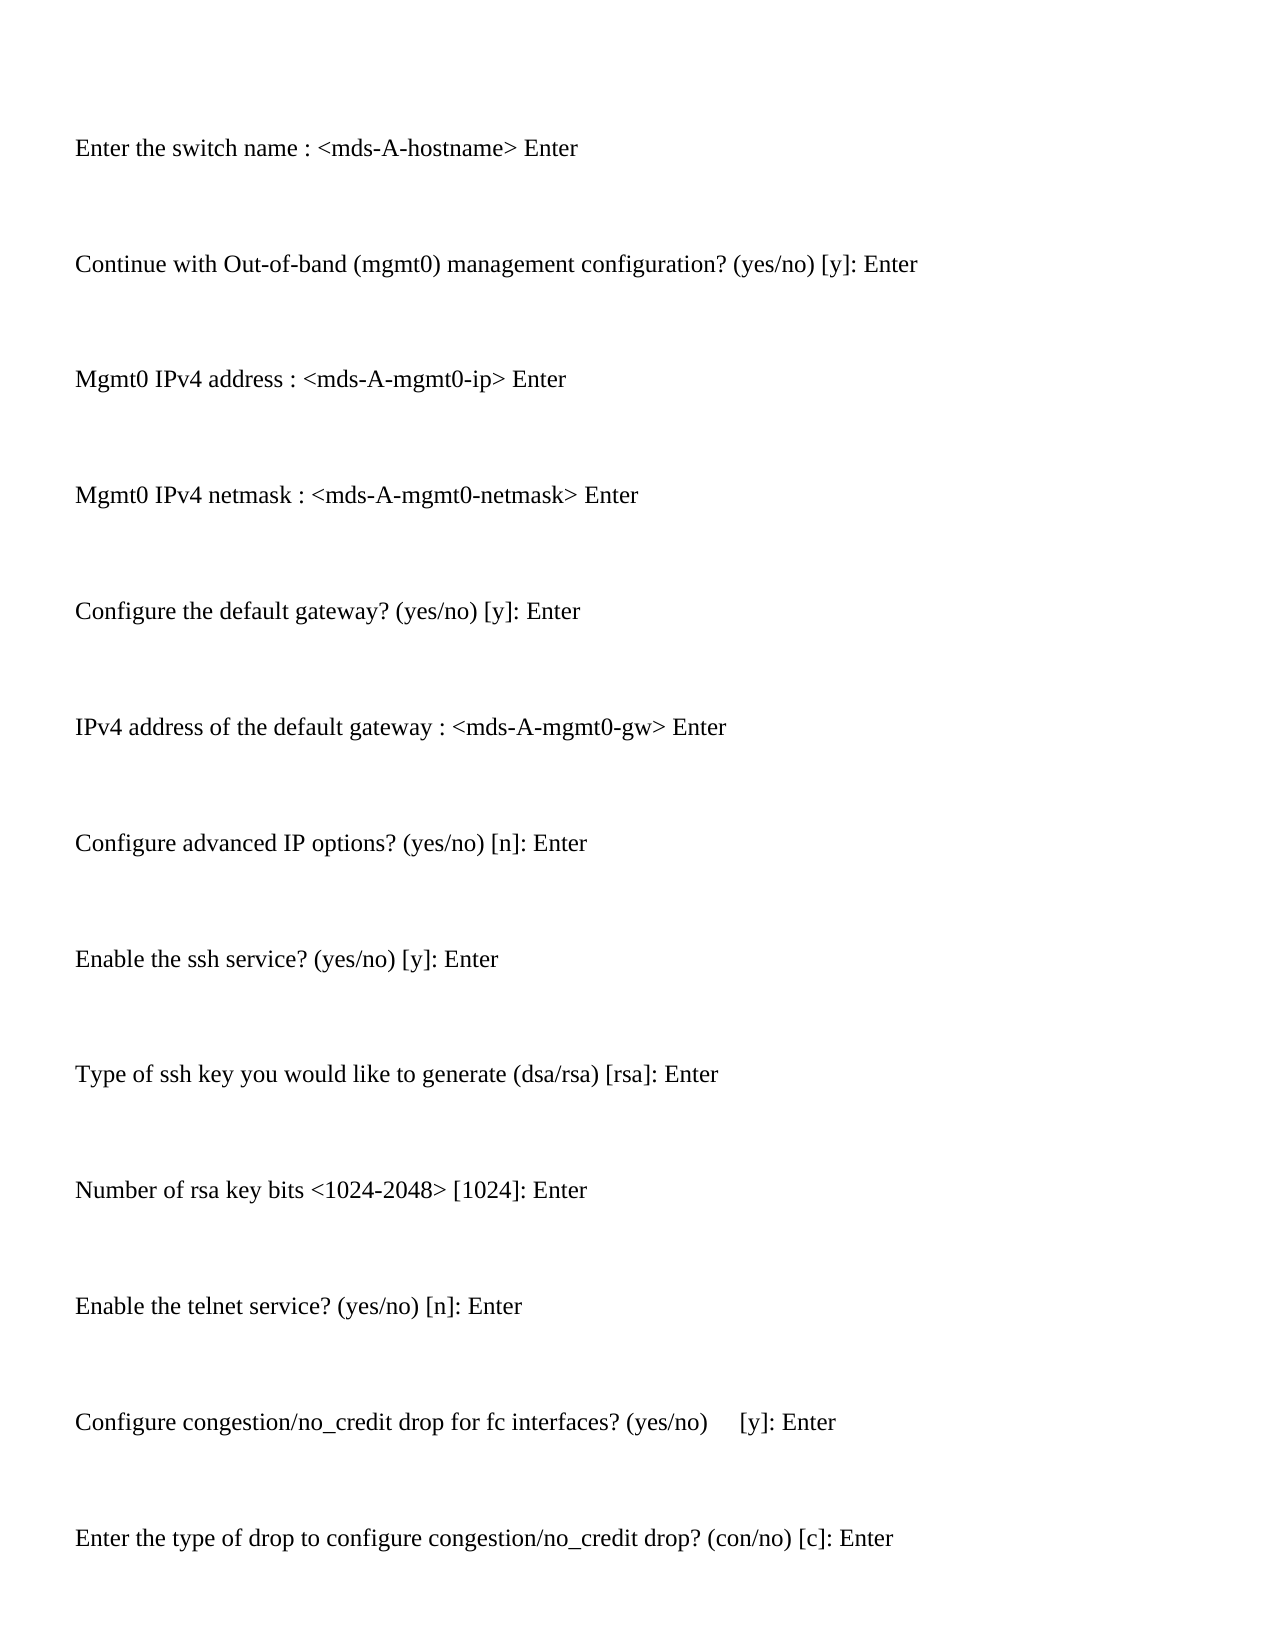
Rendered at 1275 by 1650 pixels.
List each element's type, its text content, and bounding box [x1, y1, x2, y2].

text Enter the switch name : <mds-A-hostname> Enter [75, 133, 1200, 162]
text Type of ssh key you would like to generate (dsa/rsa) [rsa]: Enter [75, 1059, 1200, 1088]
text Number of rsa key bits <1024-2048> [1024]: Enter [75, 1175, 1200, 1204]
text Configure congestion/no_credit drop for fc interfaces? (yes/no) [y]: Enter [75, 1407, 1200, 1436]
text Enable the ssh service? (yes/no) [y]: Enter [75, 944, 1200, 972]
text Mgmt0 IPv4 netmask : <mds-A-mgmt0-netmask> Enter [75, 480, 1200, 509]
text Enter the type of drop to configure congestion/no_credit drop? (con/no) [c]: Enter [75, 1523, 1200, 1552]
text Configure the default gateway? (yes/no) [y]: Enter [75, 596, 1200, 625]
text Configure advanced IP options? (yes/no) [n]: Enter [75, 828, 1200, 857]
text Mgmt0 IPv4 address : <mds-A-mgmt0-ip> Enter [75, 364, 1200, 393]
text Enable the telnet service? (yes/no) [n]: Enter [75, 1291, 1200, 1320]
text Continue with Out-of-band (mgmt0) management configuration? (yes/no) [y]: Enter [75, 249, 1200, 277]
text IPv4 address of the default gateway : <mds-A-mgmt0-gw> Enter [75, 712, 1200, 741]
